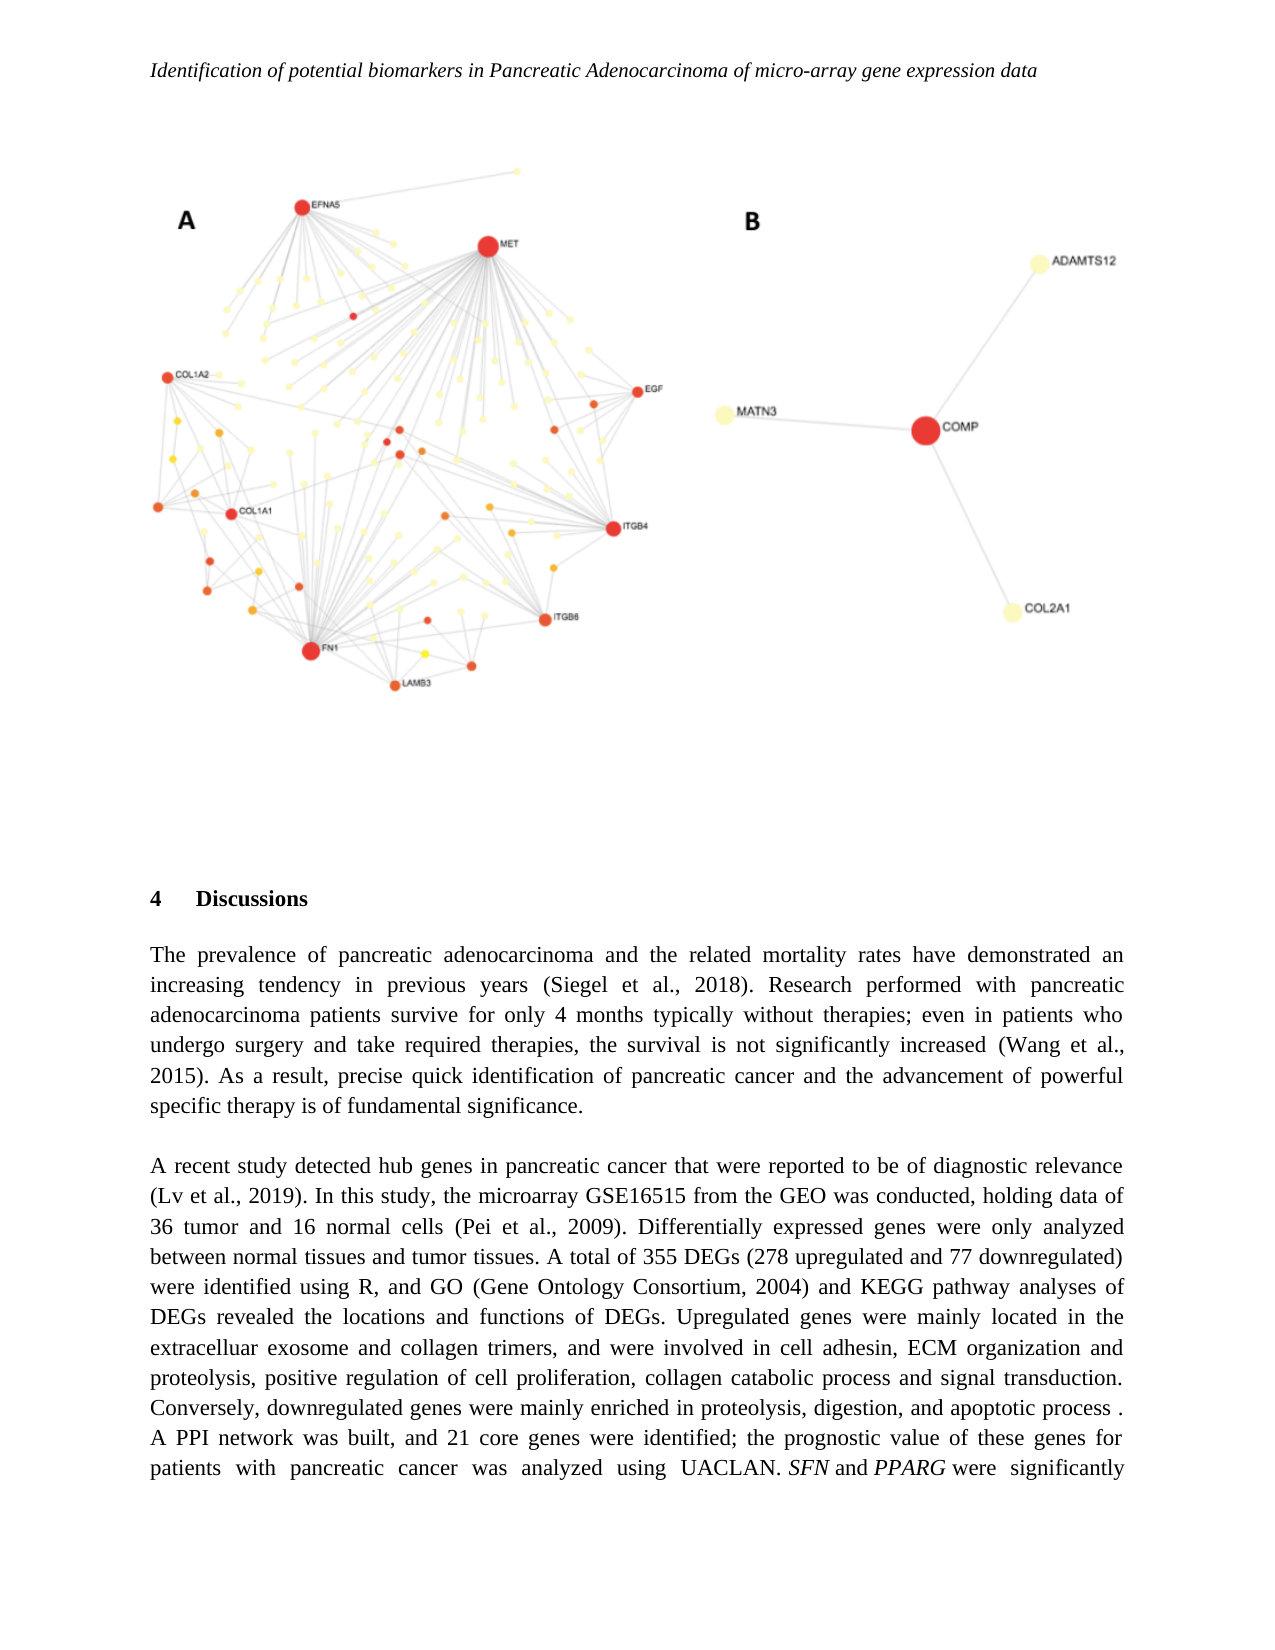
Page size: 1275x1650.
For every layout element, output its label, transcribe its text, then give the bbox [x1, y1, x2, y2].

text The prevalence of pancreatic adenocarcinoma and the related mortality rates have demonstrated an increasing tendency in previous years (Siegel et al., 2018). Research performed with pancreatic adenocarcinoma patients survive for only 4 months typically without therapies; even in patients who undergo surgery and take required therapies, the survival is not significantly increased (Wang et al., 2015). As a result, precise quick identification of pancreatic cancer and the advancement of powerful specific therapy is of fundamental significance. [150, 941, 1125, 1118]
text 4 Discussions [150, 885, 1125, 912]
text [150, 1152, 1125, 1481]
